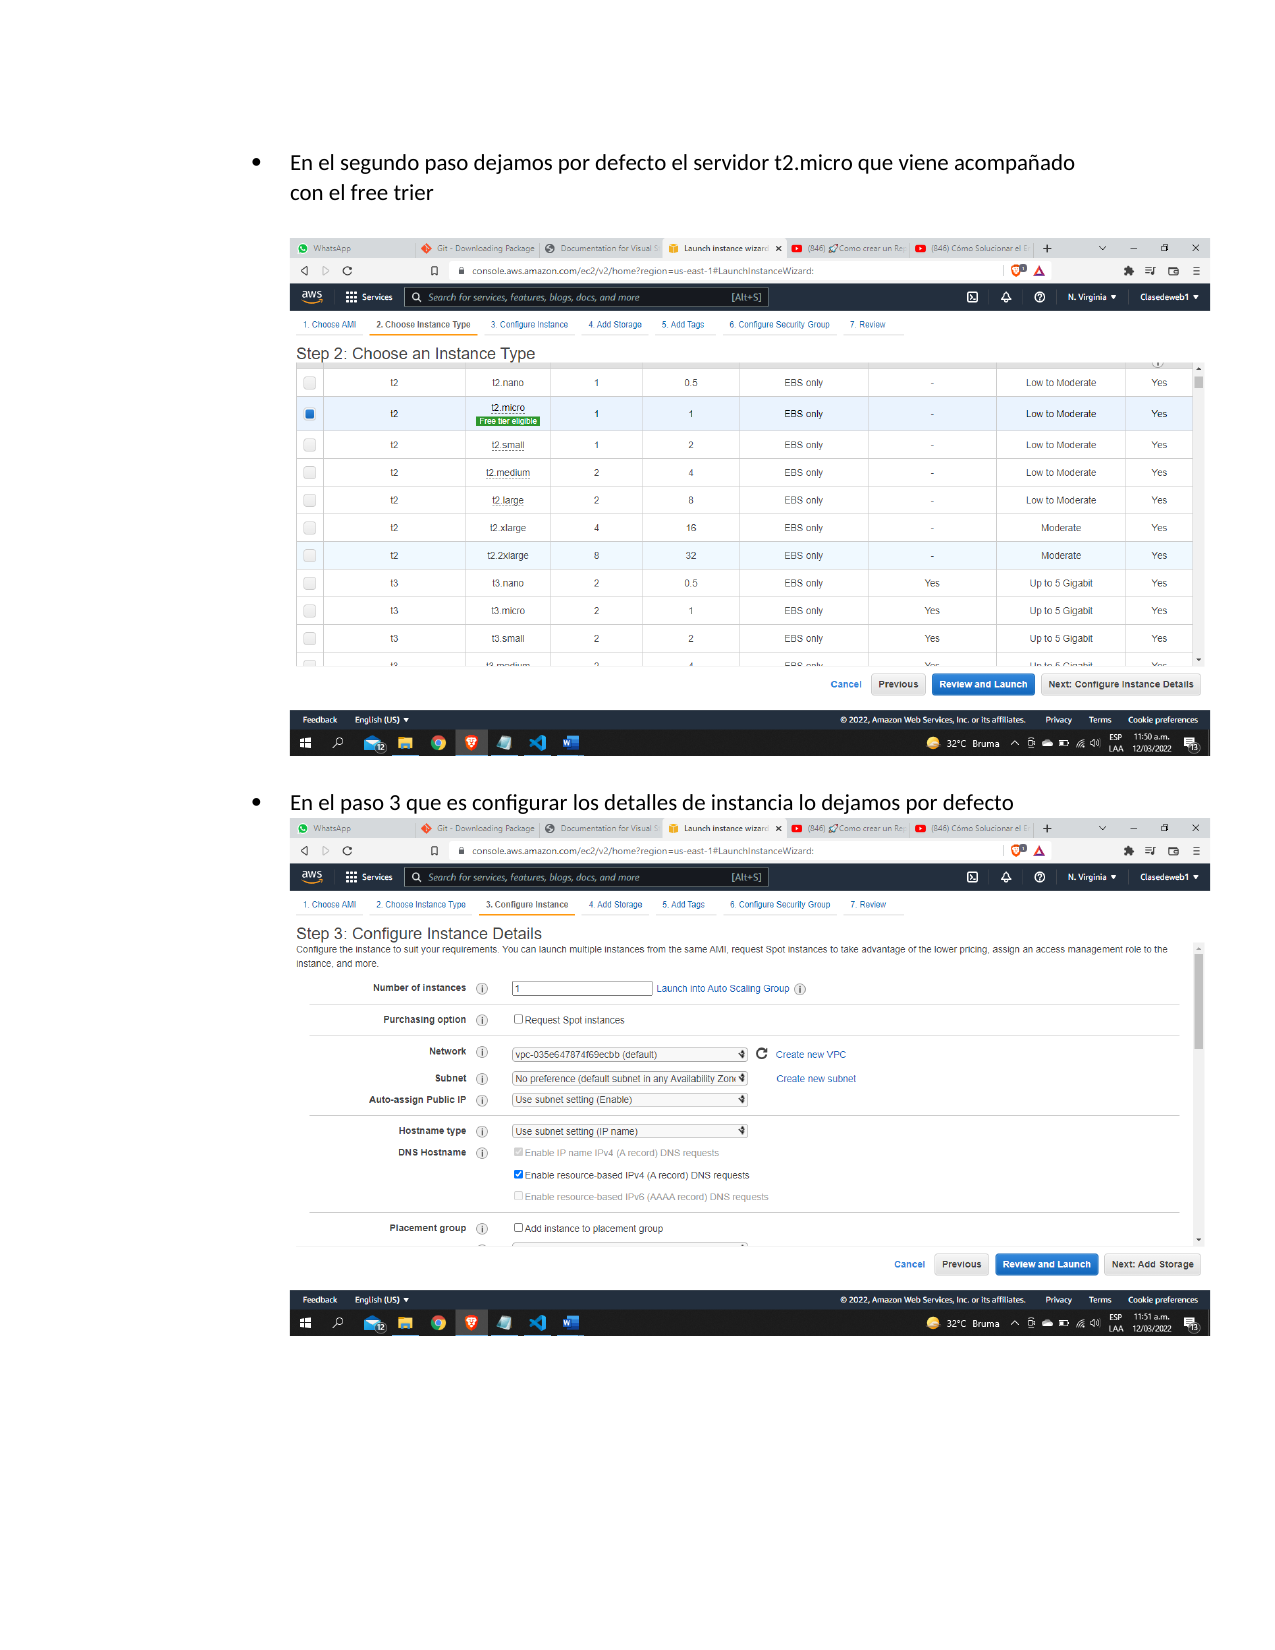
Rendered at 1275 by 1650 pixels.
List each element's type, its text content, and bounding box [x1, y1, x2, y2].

list En el paso 3 que es configurar los detalles de instancia lo dejamos por defecto [252, 788, 1098, 816]
picture [289, 238, 1211, 756]
picture [289, 818, 1211, 1336]
list En el segundo paso dejamos por defecto el servidor t2.micro que viene acompañado con el free trier [252, 148, 1098, 206]
